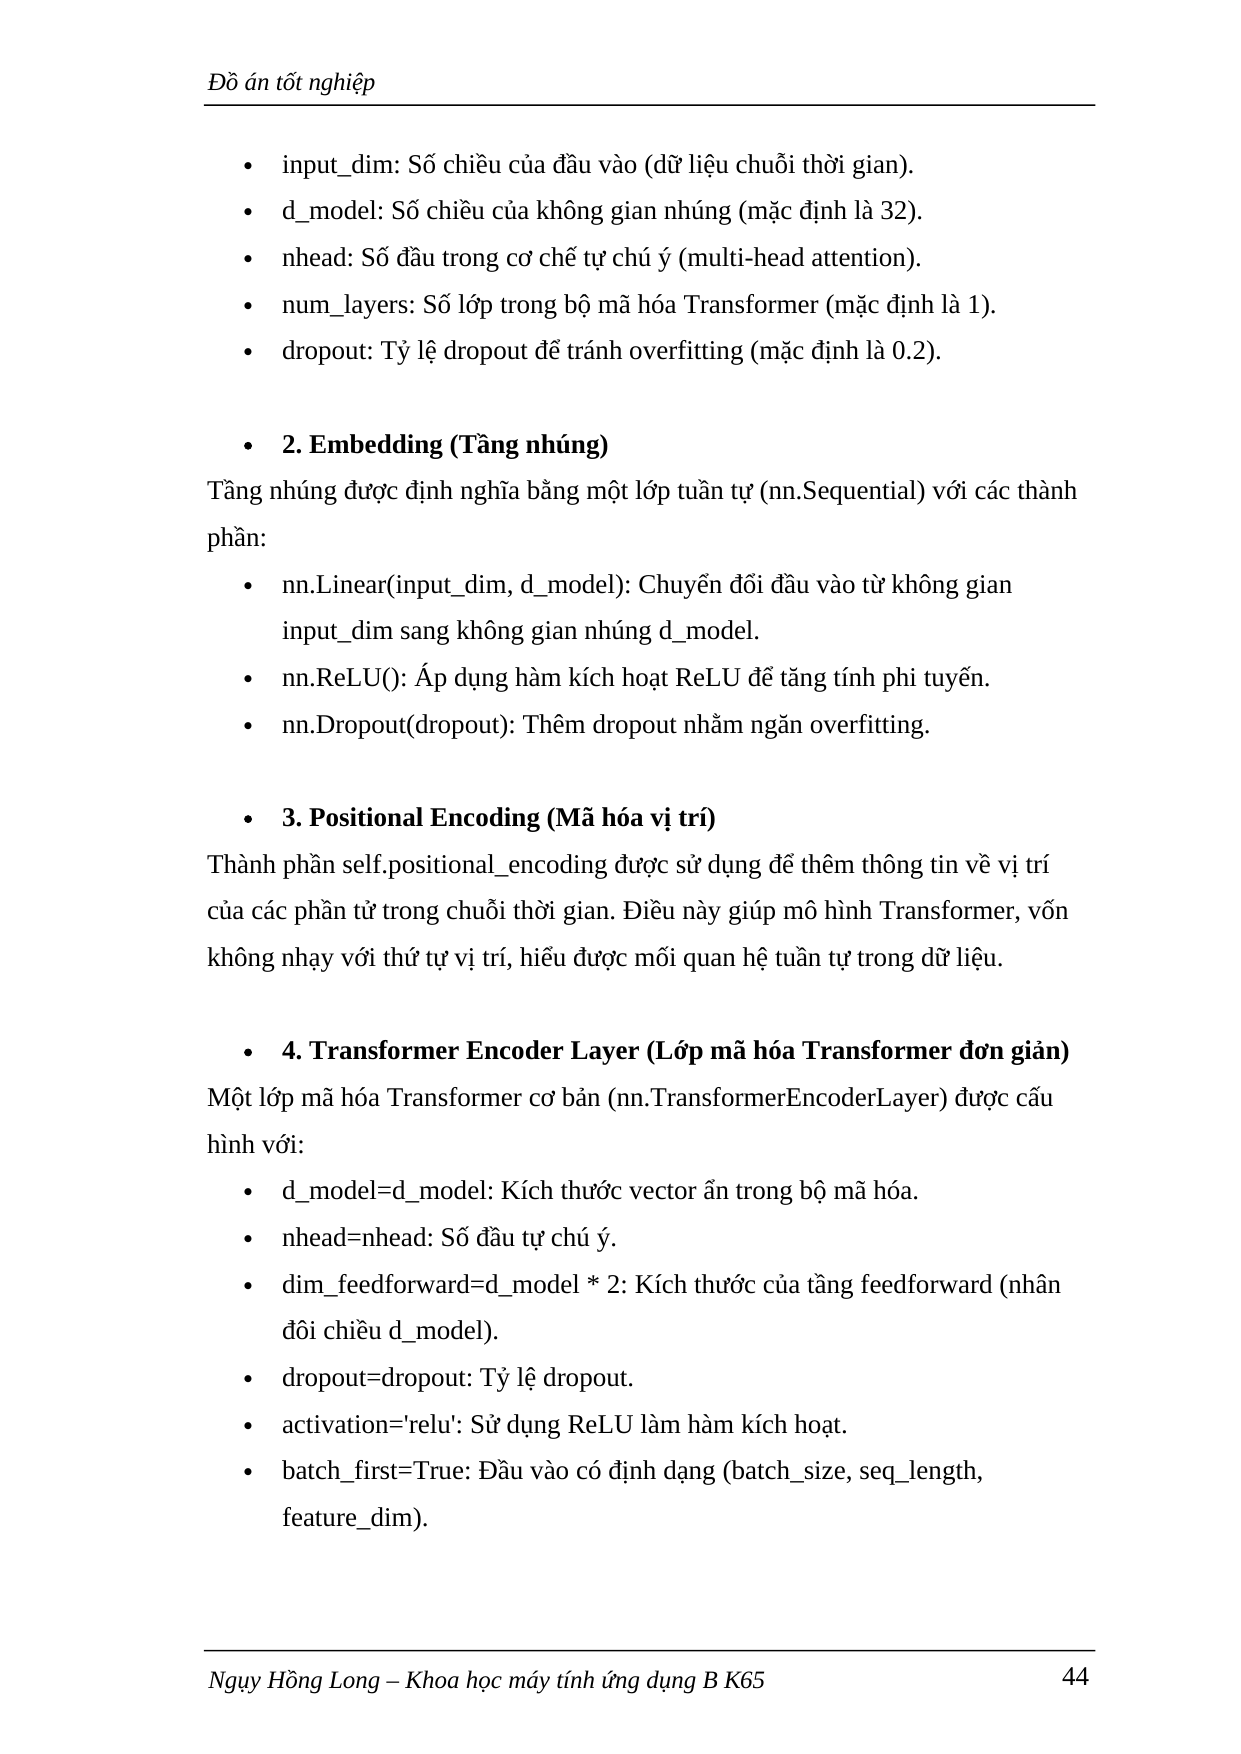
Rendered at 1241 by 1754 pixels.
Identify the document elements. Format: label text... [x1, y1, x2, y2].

list d_model: Số chiều của không gian nhúng (mặc định là 32). [244, 194, 1092, 226]
list 2. Embedding (Tầng nhúng) [244, 428, 1092, 459]
list batch_first=True: Đầu vào có định dạng (batch_size, seq_length, feature_dim). [244, 1454, 1092, 1532]
list dim_feedforward=d_model * 2: Kích thước của tầng feedforward (nhân đôi chiều d_model). [244, 1268, 1092, 1346]
list dropout=dropout: Tỷ lệ dropout. [244, 1361, 1092, 1392]
list nhead=nhead: Số đầu tự chú ý. [244, 1221, 1092, 1252]
list nn.Linear(input_dim, d_model): Chuyển đổi đầu vào từ không gian input_dim sang không gian nhúng d_model. [244, 568, 1092, 646]
list input_dim: Số chiều của đầu vào (dữ liệu chuỗi thời gian). [244, 148, 1092, 179]
text Thành phần self.positional_encoding được sử dụng để thêm thông tin về vị trí của các phần tử trong chuỗi thời gian. Điều này giúp mô hình Transformer, vốn không nhạy với thứ tự vị trí, hiểu được mối quan hệ tuần tự trong dữ liệu. [207, 848, 1092, 972]
list activation='relu': Sử dụng ReLU làm hàm kích hoạt. [244, 1408, 1092, 1439]
list d_model=d_model: Kích thước vector ẩn trong bộ mã hóa. [244, 1174, 1092, 1206]
list 3. Positional Encoding (Mã hóa vị trí) [244, 801, 1092, 832]
list dropout: Tỷ lệ dropout để tránh overfitting (mặc định là 0.2). [244, 334, 1092, 366]
list nhead: Số đầu trong cơ chế tự chú ý (multi-head attention). [244, 241, 1092, 272]
text Tầng nhúng được định nghĩa bằng một lớp tuần tự (nn.Sequential) với các thành phần: [207, 474, 1092, 552]
list 4. Transformer Encoder Layer (Lớp mã hóa Transformer đơn giản) [244, 1034, 1092, 1066]
text Một lớp mã hóa Transformer cơ bản (nn.TransformerEncoderLayer) được cấu hình với: [207, 1081, 1092, 1159]
list num_layers: Số lớp trong bộ mã hóa Transformer (mặc định là 1). [244, 288, 1092, 319]
list nn.ReLU(): Áp dụng hàm kích hoạt ReLU để tăng tính phi tuyến. [244, 661, 1092, 692]
list nn.Dropout(dropout): Thêm dropout nhằm ngăn overfitting. [244, 708, 1092, 739]
